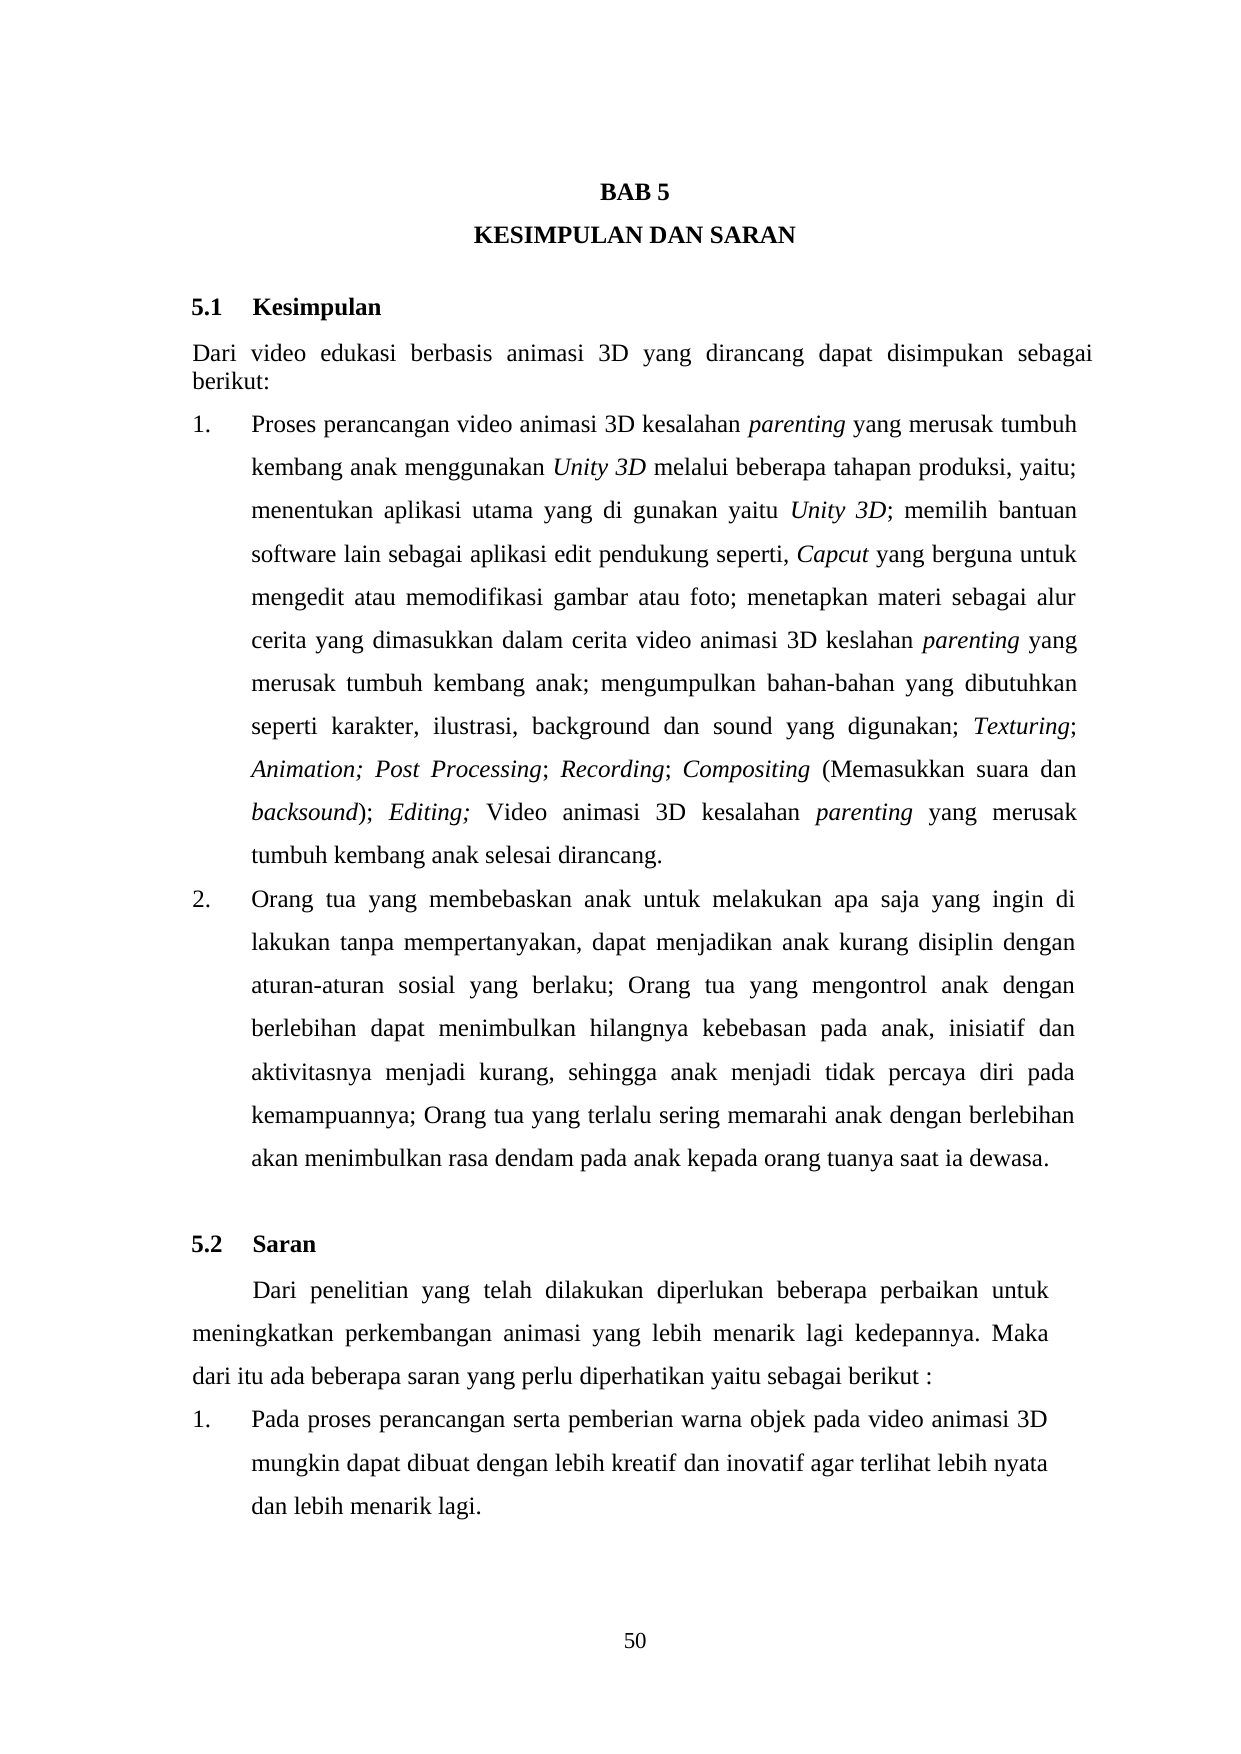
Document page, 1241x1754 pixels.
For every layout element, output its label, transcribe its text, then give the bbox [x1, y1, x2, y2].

list Saran [207, 1229, 1092, 1258]
text Dari video edukasi berbasis animasi 3D yang dirancang dapat disimpukan sebagai berikut: [192, 338, 1092, 395]
list Orang tua yang membebaskan anak untuk melakukan apa saja yang ingin di lakukan tanpa mempertanyakan, dapat menjadikan anak kurang disiplin dengan aturan-aturan sosial yang berlaku; Orang tua yang mengontrol anak dengan berlebihan dapat menimbulkan hilangnya kebebasan pada anak, inisiatif dan aktivitasnya menjadi kurang, sehingga anak menjadi tidak percaya diri pada kemampuannya; Orang tua yang terlalu sering memarahi anak dengan berlebihan akan menimbulkan rasa dendam pada anak kepada orang tuanya saat ia dewasa. [192, 884, 1076, 1172]
text Dari penelitian yang telah dilakukan diperlukan beberapa perbaikan untuk meningkatkan perkembangan animasi yang lebih menarik lagi kedepannya. Maka dari itu ada beberapa saran yang perlu diperhatikan yaitu sebagai berikut : [192, 1275, 1049, 1390]
text KESIMPULAN DAN SARAN [177, 220, 1092, 249]
list Kesimpulan [207, 292, 1092, 321]
list Proses perancangan video animasi 3D kesalahan parenting yang merusak tumbuh kembang anak menggunakan Unity 3D melalui beberapa tahapan produksi, yaitu; menentukan aplikasi utama yang di gunakan yaitu Unity 3D; memilih bantuan software lain sebagai aplikasi edit pendukung seperti, Capcut yang berguna untuk mengedit atau memodifikasi gambar atau foto; menetapkan materi sebagai alur cerita yang dimasukkan dalam cerita video animasi 3D keslahan parenting yang merusak tumbuh kembang anak; mengumpulkan bahan-bahan yang dibutuhkan seperti karakter, ilustrasi, background dan sound yang digunakan; Texturing; Animation; Post Processing; Recording; Compositing (Memasukkan suara dan backsound); Editing; Video animasi 3D kesalahan parenting yang merusak tumbuh kembang anak selesai dirancang. [192, 409, 1077, 869]
text BAB 5 [177, 177, 1092, 206]
list Pada proses perancangan serta pemberian warna objek pada video animasi 3D mungkin dapat dibuat dengan lebih kreatif dan inovatif agar terlihat lebih nyata dan lebih menarik lagi. [192, 1404, 1048, 1519]
